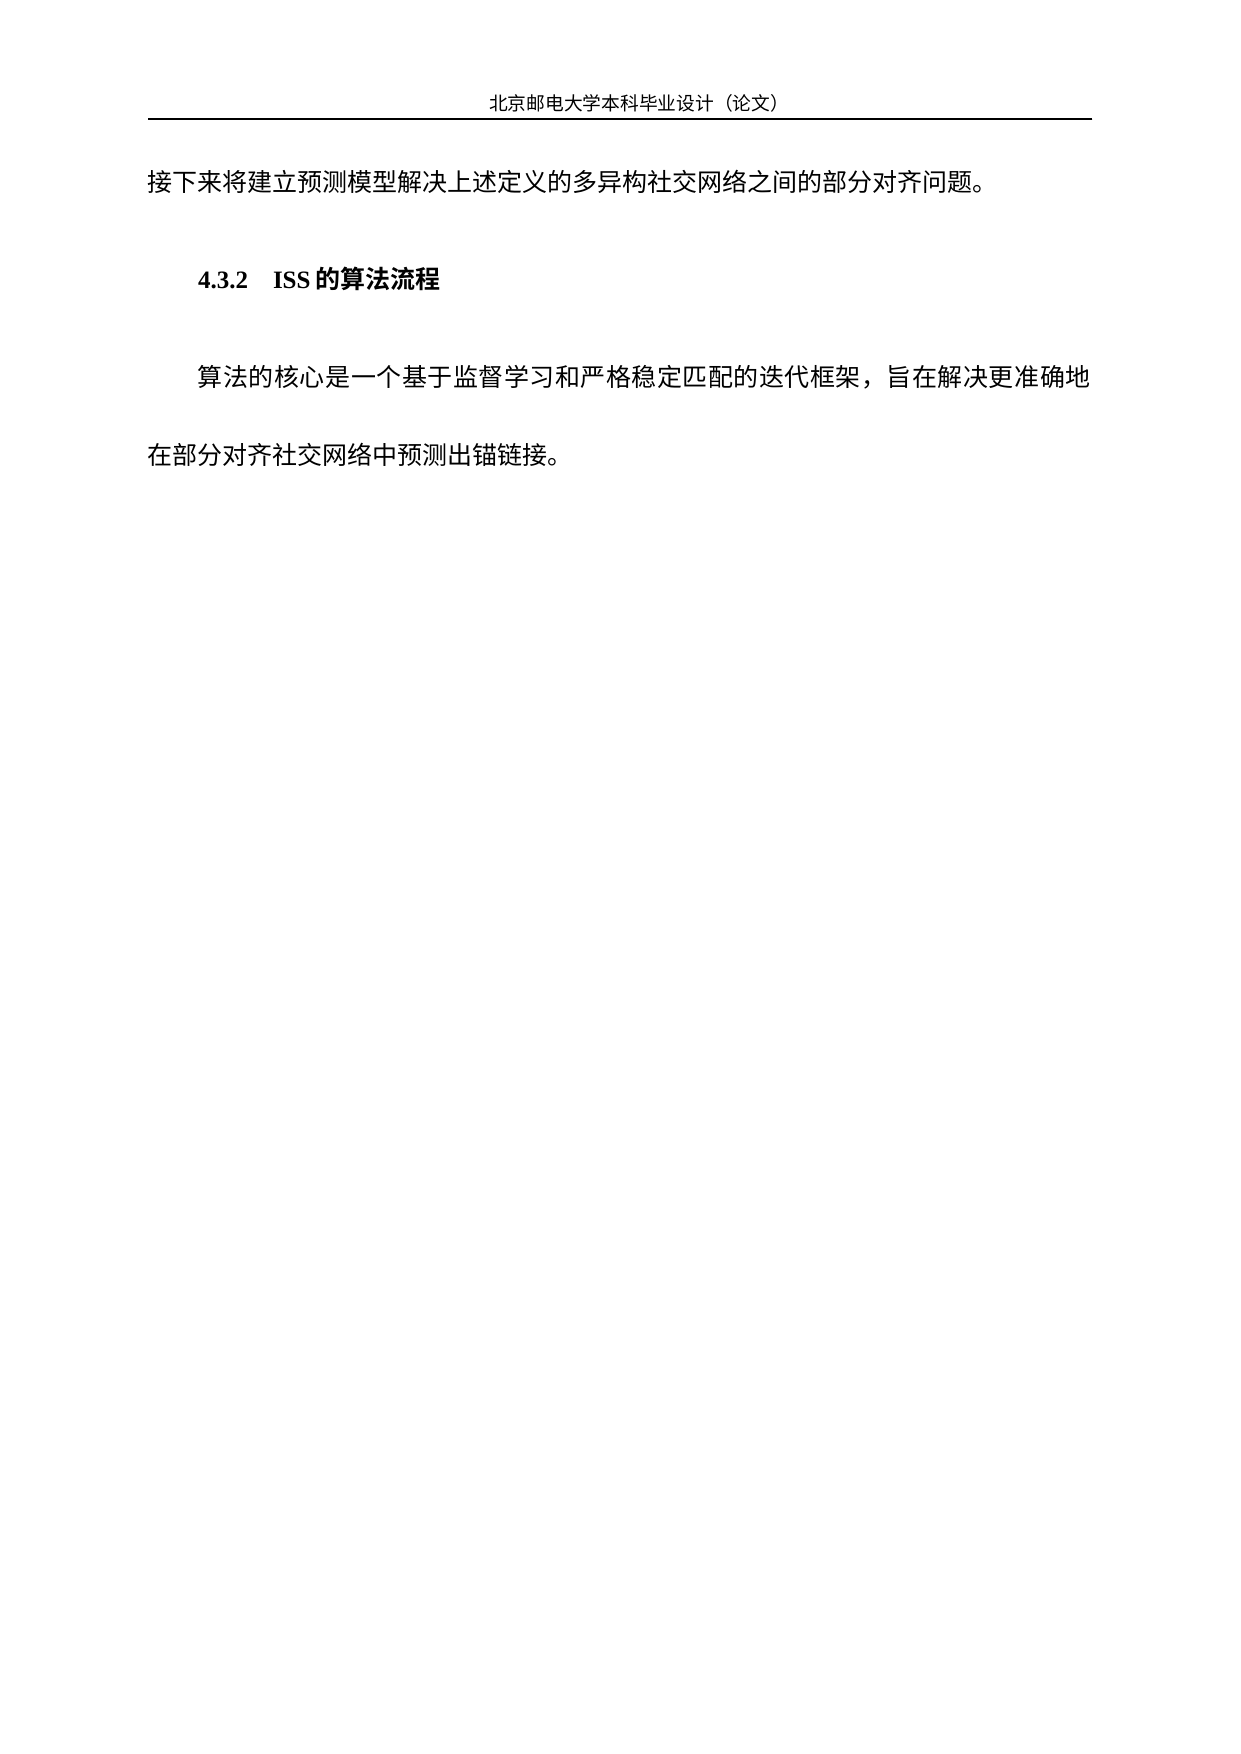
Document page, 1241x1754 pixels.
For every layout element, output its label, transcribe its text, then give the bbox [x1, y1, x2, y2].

text 算法的核心是一个基于监督学习和严格稳定匹配的迭代框架，旨在解决更准确地在部分对齐社交网络中预测出锚链接。 [148, 343, 1092, 486]
text 4.3.2 ISS的算法流程 [148, 246, 1092, 311]
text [148, 148, 1092, 213]
